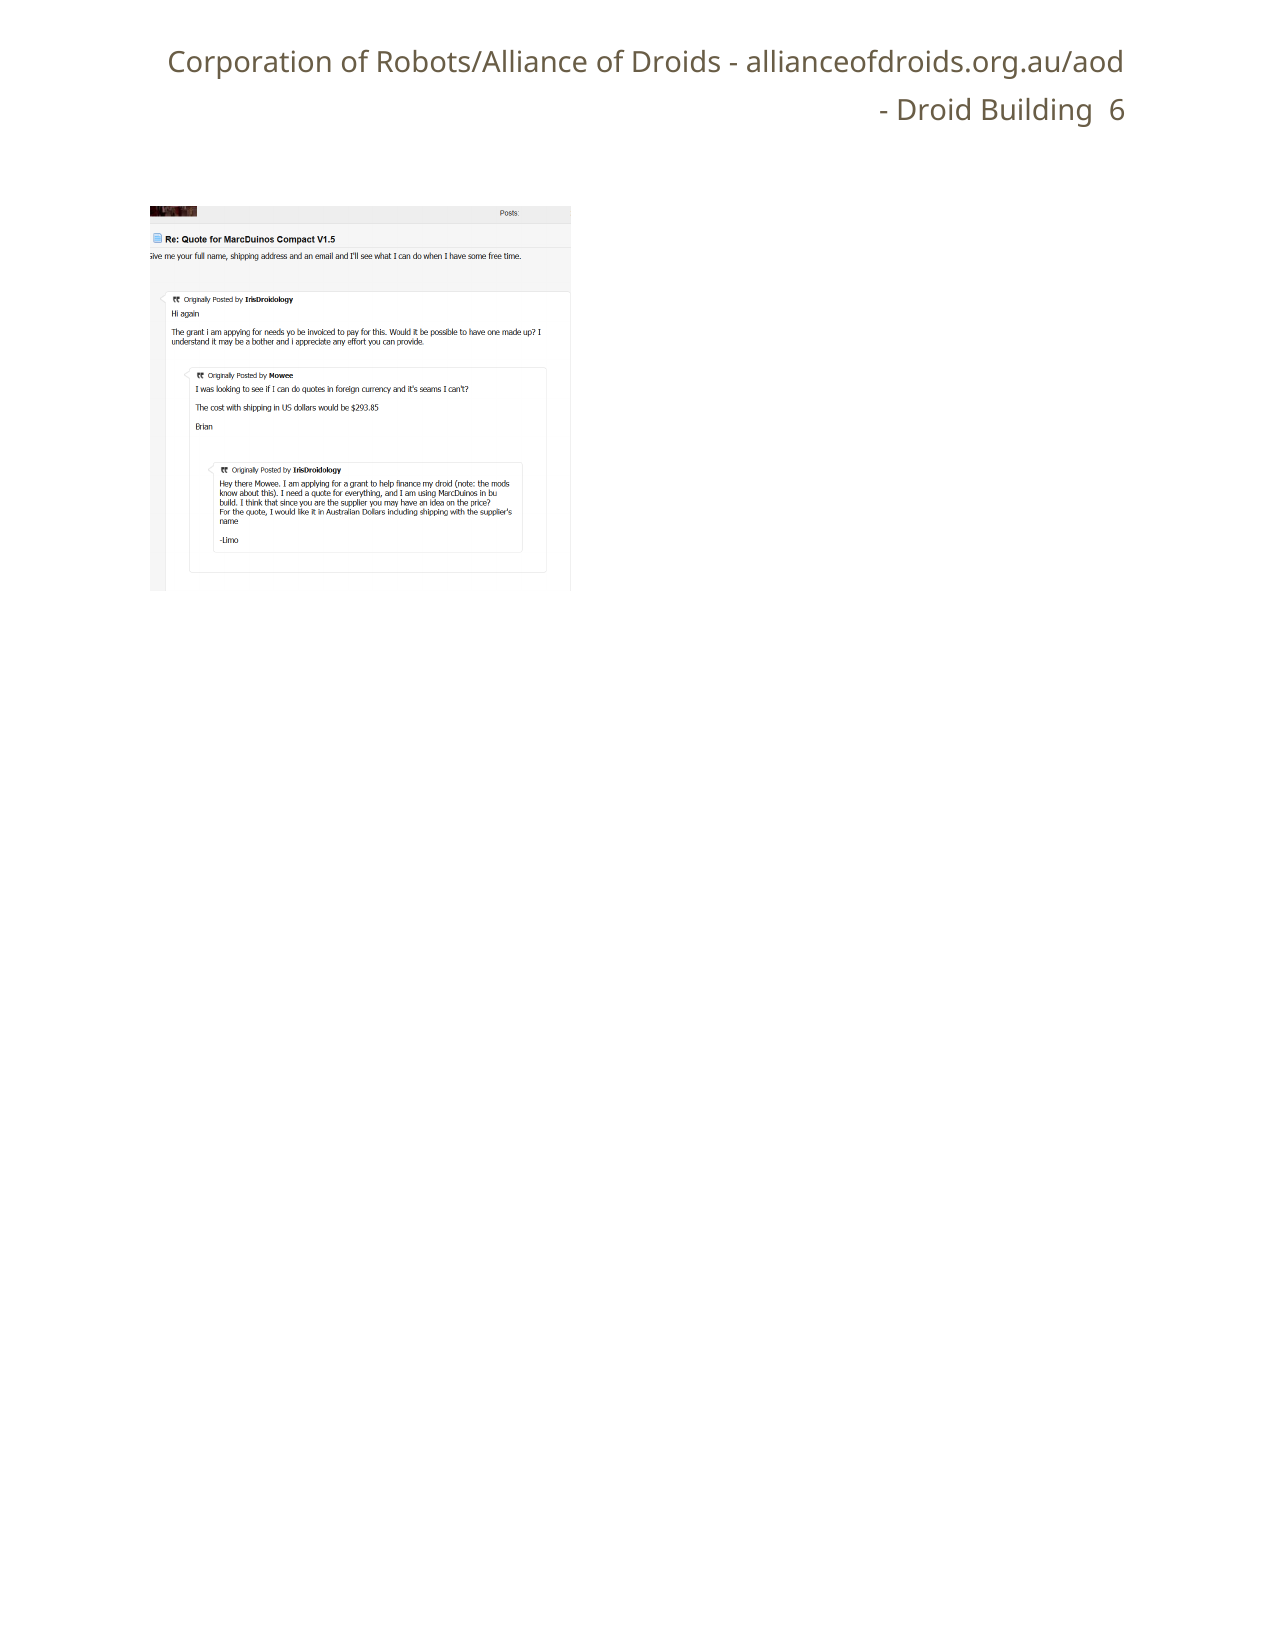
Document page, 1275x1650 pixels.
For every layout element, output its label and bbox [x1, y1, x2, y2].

picture [150, 206, 571, 591]
